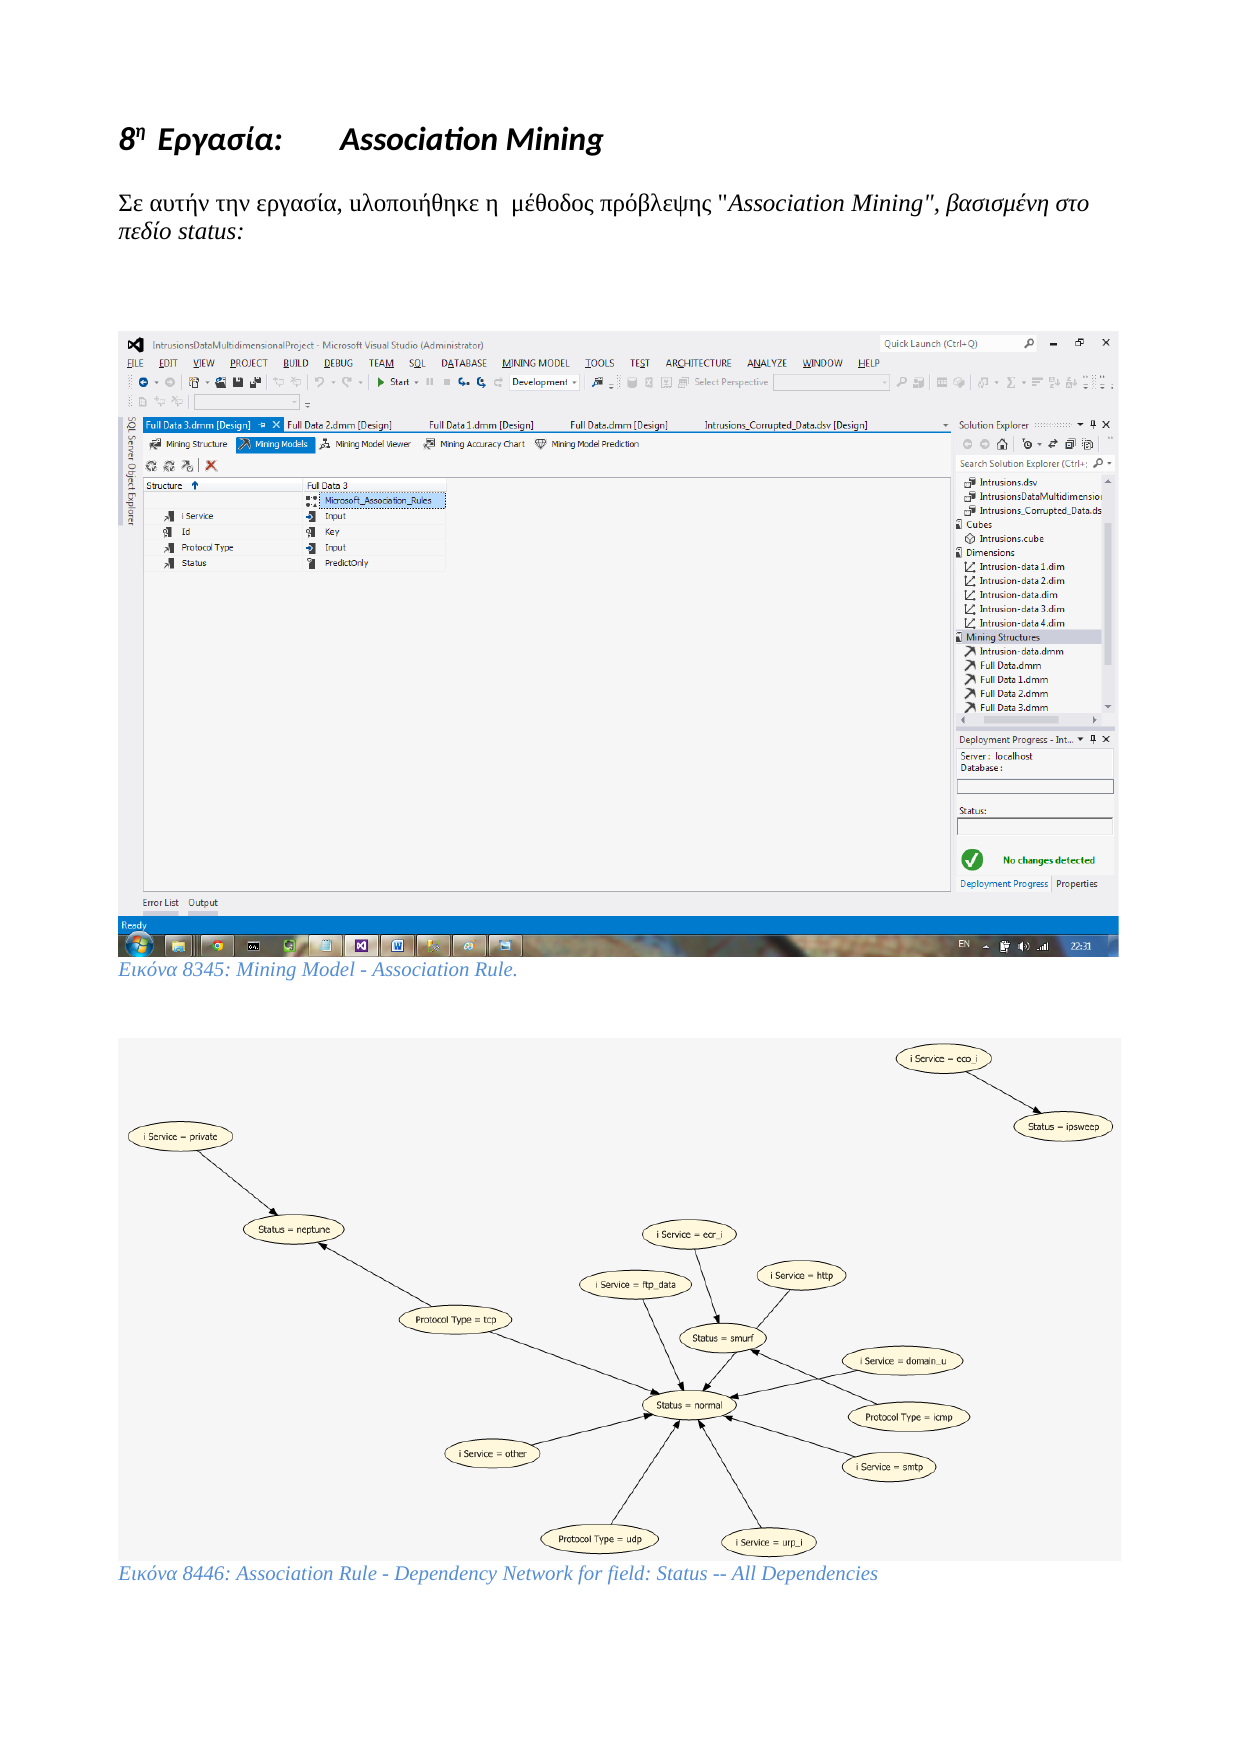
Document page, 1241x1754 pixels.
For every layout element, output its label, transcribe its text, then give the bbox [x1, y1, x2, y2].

picture [118, 331, 1119, 957]
text Σε αυτήν την εργασία, uλοποιήθηκε η μέθοδος πρόβλεψης "Association Mining", βασισμένη στο πεδίο status: [118, 188, 1122, 245]
subtitle 8η Εργασία: Association Mining [118, 118, 1122, 159]
picture [118, 1038, 1122, 1561]
text Εικόνα 8446: Association Rule - Dependency Network for field: Status -- All Dependencies [118, 1561, 1122, 1585]
text Εικόνα 8345: Mining Model - Association Rule. [118, 957, 1122, 981]
